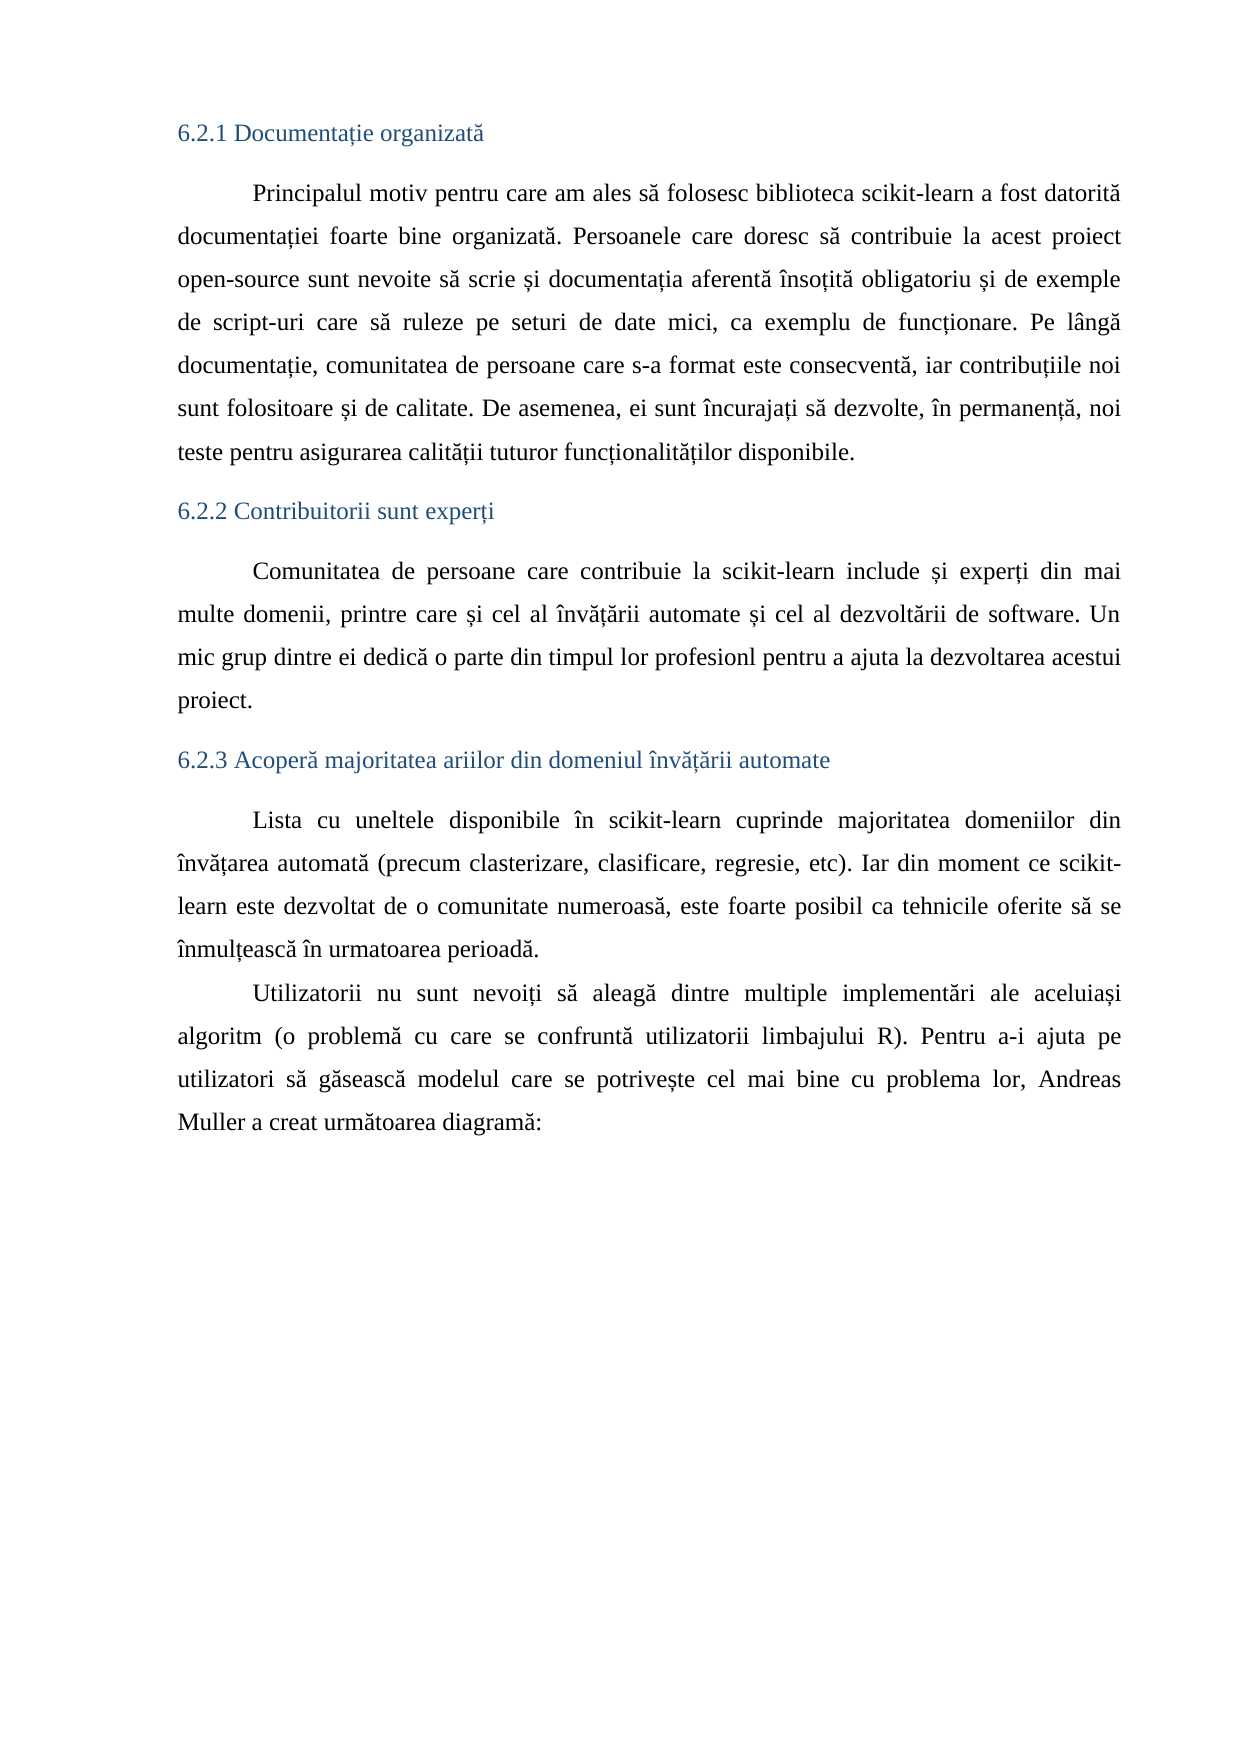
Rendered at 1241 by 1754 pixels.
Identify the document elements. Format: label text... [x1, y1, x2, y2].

text Principalul motiv pentru care am ales să folosesc biblioteca scikit-learn a fost datorită documentației foarte bine organizată. Persoanele care doresc să contribuie la acest proiect open-source sunt nevoite să scrie și documentația aferentă însoțită obligatoriu și de exemple de script-uri care să ruleze pe seturi de date mici, ca exemplu de funcționare. Pe lângă documentație, comunitatea de persoane care s-a format este consecventă, iar contribuțiile noi sunt folositoare și de calitate. De asemenea, ei sunt încurajați să dezvolte, în permanență, noi teste pentru asigurarea calității tuturor funcționalităților disponibile. [177, 178, 1122, 465]
subtitle 6.2.3 Acoperă majoritatea ariilor din domeniul învățării automate [177, 745, 1122, 774]
text Lista cu uneltele disponibile în scikit-learn cuprinde majoritatea domeniilor din învățarea automată (precum clasterizare, clasificare, regresie, etc). Iar din moment ce scikit-learn este dezvoltat de o comunitate numeroasă, este foarte posibil ca tehnicile oferite să se înmulțească în urmatoarea perioadă. [177, 805, 1122, 963]
subtitle 6.2.1 Documentație organizată [177, 118, 1122, 147]
text Comunitatea de persoane care contribuie la scikit-learn include și experți din mai multe domenii, printre care și cel al învățării automate și cel al dezvoltării de software. Un mic grup dintre ei dedică o parte din timpul lor profesionl pentru a ajuta la dezvoltarea acestui proiect. [177, 556, 1122, 714]
text Utilizatorii nu sunt nevoiți să aleagă dintre multiple implementări ale aceluiași algoritm (o problemă cu care se confruntă utilizatorii limbajului R). Pentru a-i ajuta pe utilizatori să găsească modelul care se potrivește cel mai bine cu problema lor, Andreas Muller a creat următoarea diagramă: [177, 978, 1122, 1136]
subtitle 6.2.2 Contribuitorii sunt experți [177, 496, 1122, 525]
